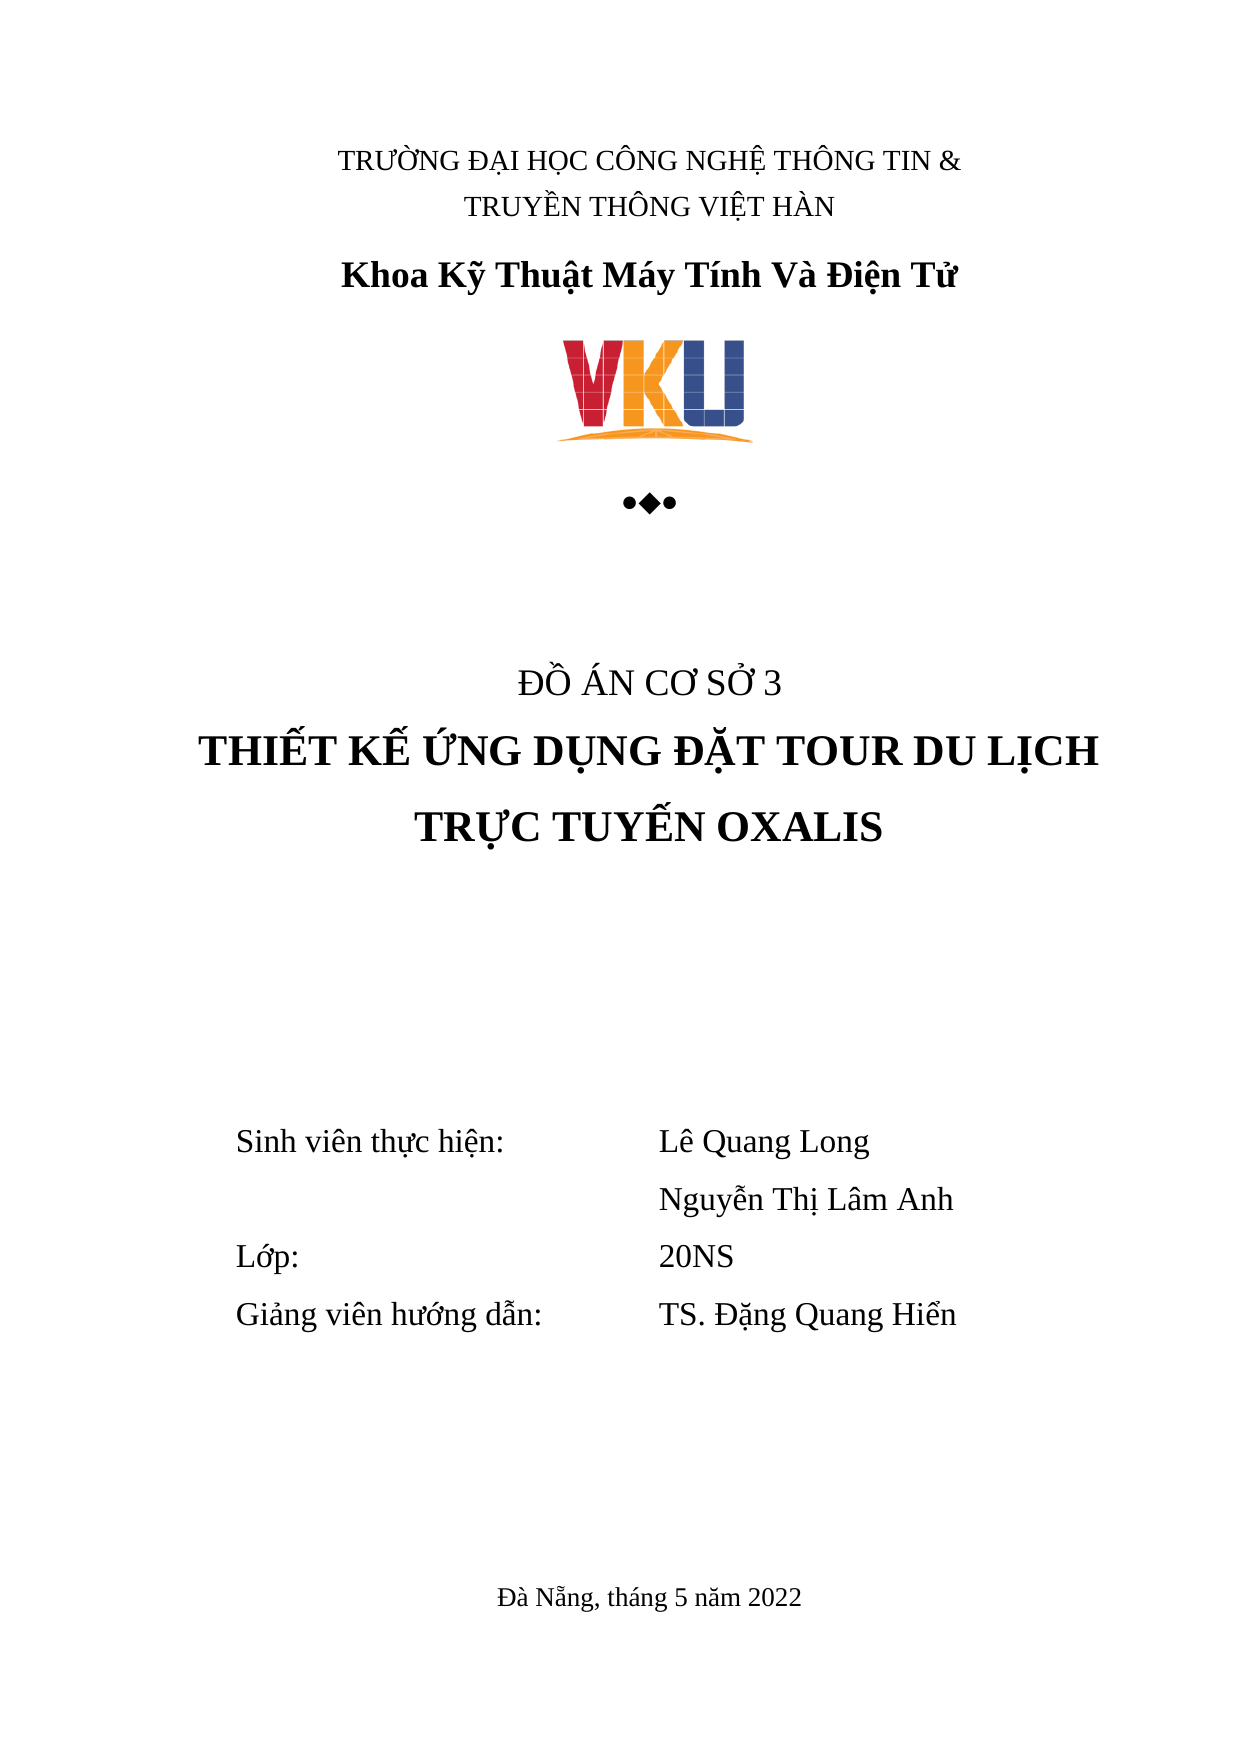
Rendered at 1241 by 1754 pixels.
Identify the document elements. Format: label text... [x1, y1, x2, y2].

text TRƯỜNG ĐẠI HỌC CÔNG NGHỆ THÔNG TIN & [177, 143, 1122, 177]
text Khoa Kỹ Thuật Máy Tính Và Điện Tử [177, 252, 1122, 296]
text ĐỒ ÁN CƠ SỞ 3 [177, 660, 1122, 703]
text TRUYỀN THÔNG VIỆT HÀN [177, 189, 1122, 223]
text Nguyễn Thị Lâm Anh [177, 1179, 1122, 1217]
text Sinh viên thực hiện: Lê Quang Long [177, 1121, 1122, 1160]
text Đà Nẵng, tháng 5 năm 2022 [177, 1581, 1122, 1613]
text Lớp: 20NS [177, 1236, 1122, 1275]
text Giảng viên hướng dẫn: TS. Đặng Quang Hiển [177, 1294, 1122, 1332]
text THIẾT KẾ ỨNG DỤNG ĐẶT TOUR DU LỊCH TRỰC TUYẾN OXALIS [177, 725, 1122, 851]
picture [546, 329, 753, 451]
text ●◆● [177, 482, 1122, 518]
